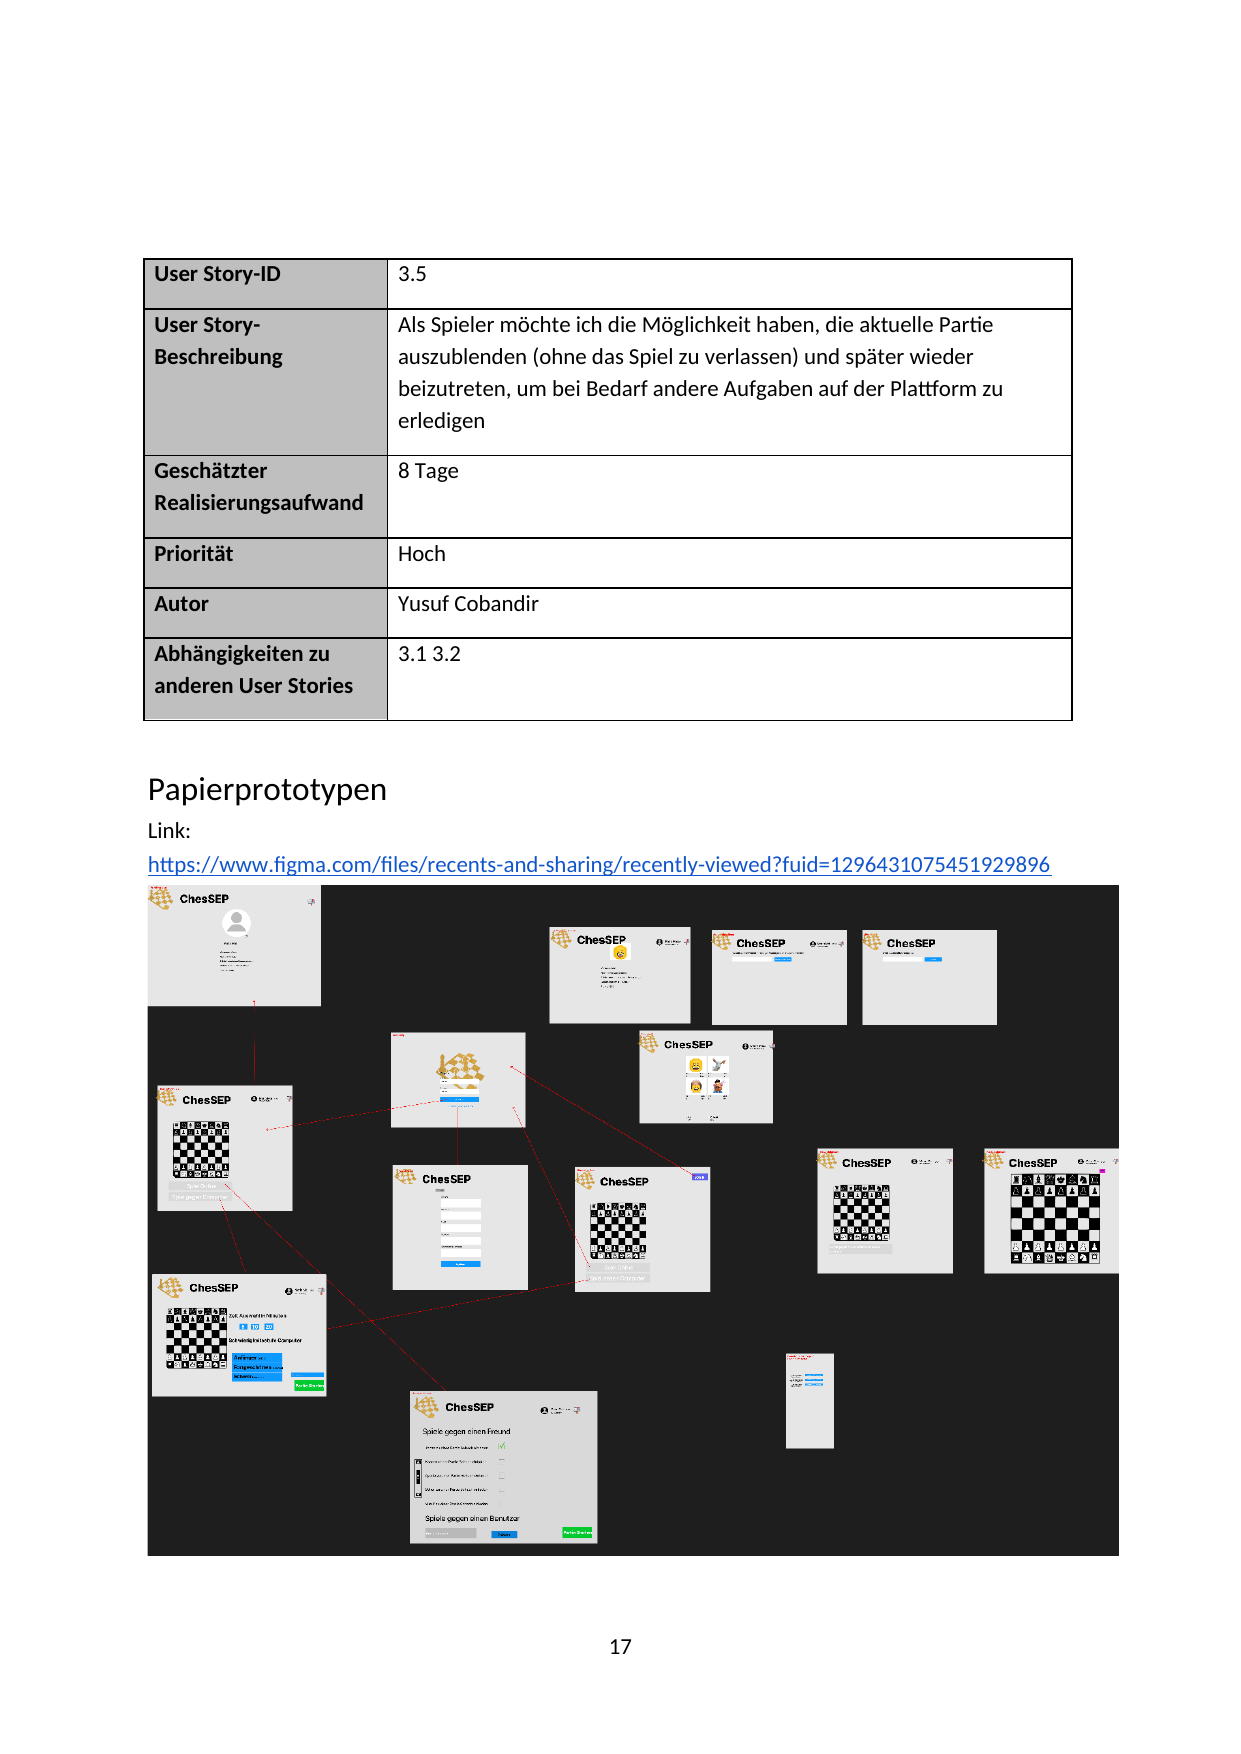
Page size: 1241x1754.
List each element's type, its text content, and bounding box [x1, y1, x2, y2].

table_cell Yusuf Cobandir [388, 589, 1071, 637]
table_cell 8 Tage [388, 456, 1071, 537]
table_header 3.5 [388, 260, 1071, 308]
table_header User Story-ID [145, 260, 387, 308]
text Papierprototypen [148, 768, 1093, 809]
table_cell Abhängigkeiten zu anderen User Stories [145, 639, 387, 719]
picture [147, 885, 1119, 1556]
table_cell 3.1 3.2 [388, 639, 1071, 719]
table_cell Autor [145, 589, 387, 637]
table_cell Priorität [145, 539, 387, 587]
text https://www.figma.com/files/recents-and-sharing/recently-viewed?fuid=1296431075451929896 [148, 851, 1093, 878]
table_cell Geschätzter Realisierungsaufwand [145, 456, 387, 537]
table_cell Hoch [388, 539, 1071, 587]
text Link: [148, 816, 1093, 844]
table_cell Als Spieler möchte ich die Möglichkeit haben, die aktuelle Partie auszublenden (ohne das Spiel zu verlassen) und später wieder beizutreten, um bei Bedarf andere Aufgaben auf der Plattform zu erledigen [388, 310, 1071, 455]
table_cell User Story-Beschreibung [145, 310, 387, 455]
